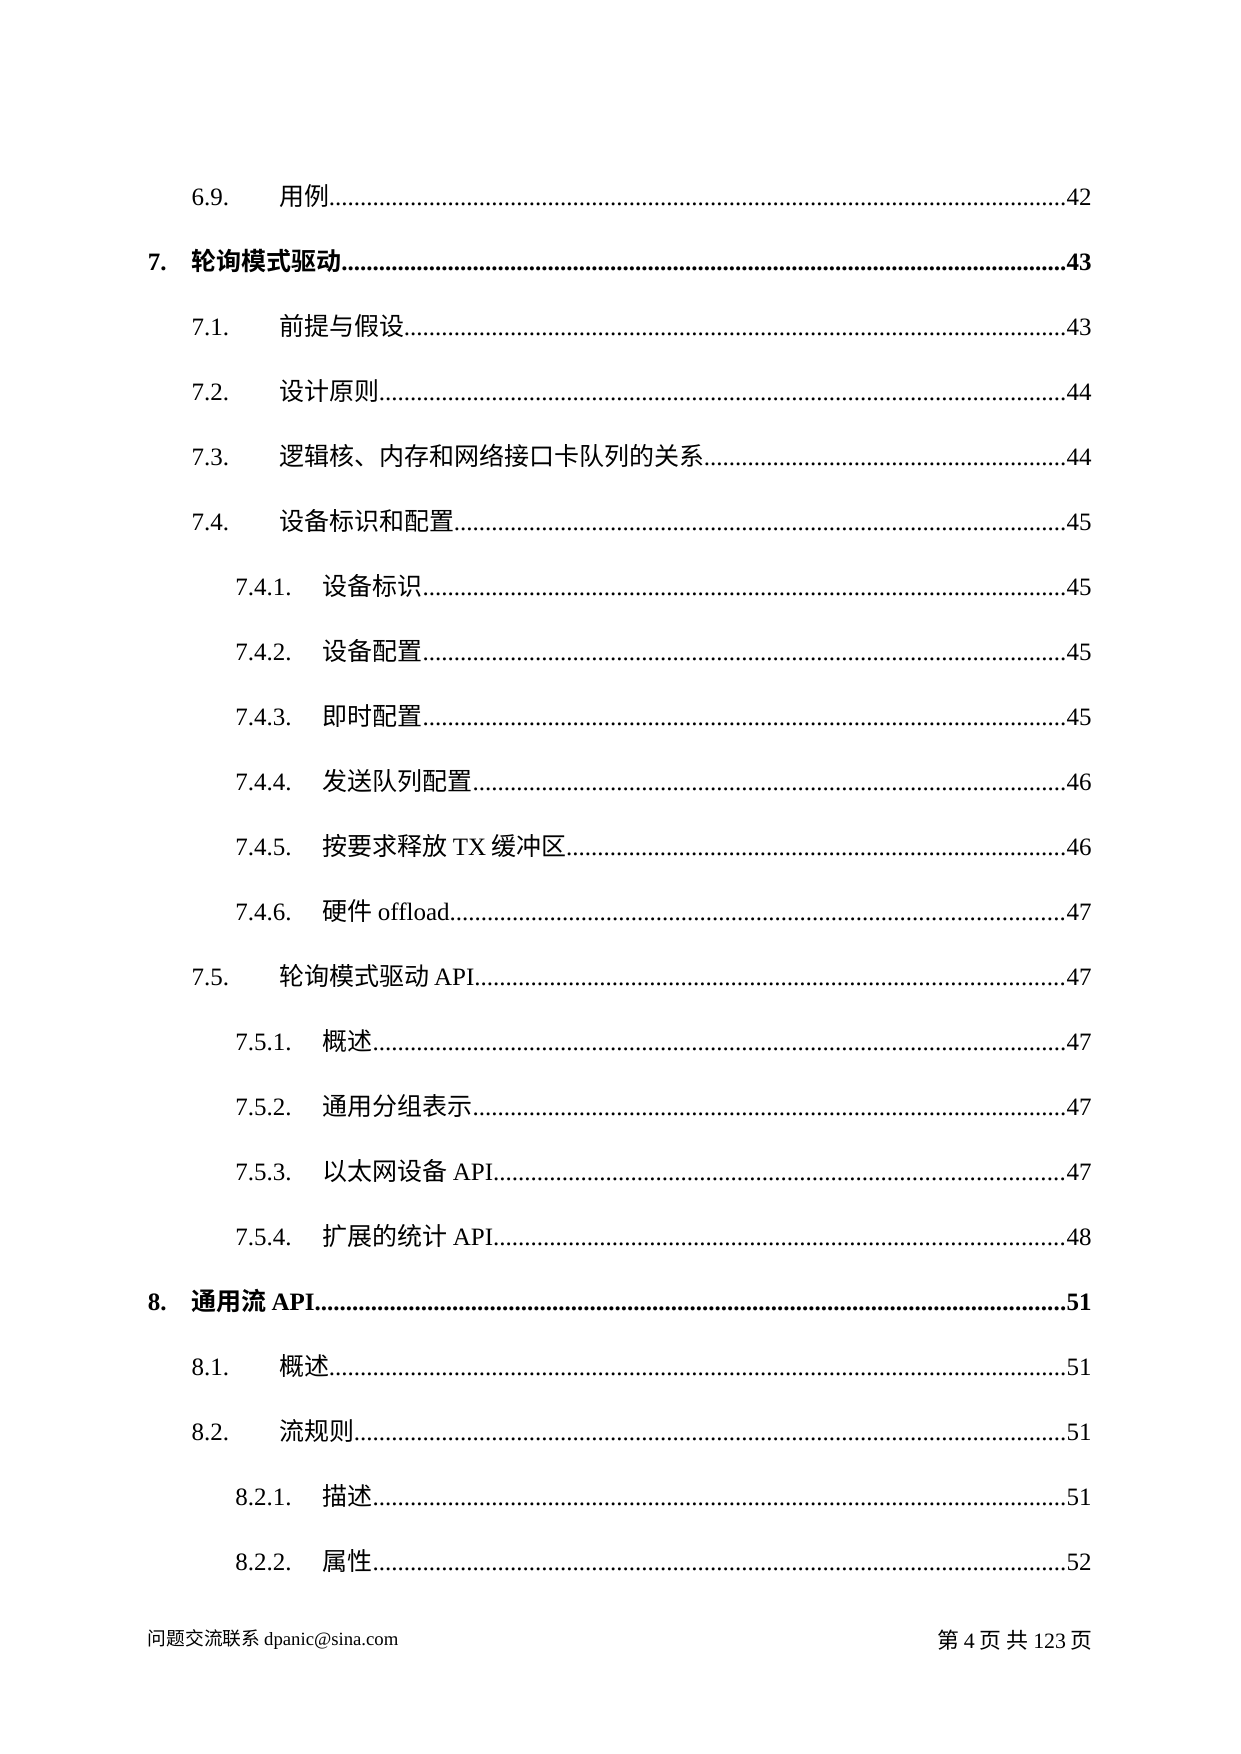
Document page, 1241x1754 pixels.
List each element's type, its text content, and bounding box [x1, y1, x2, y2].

text 6.9. 用例 42 [191, 162, 1092, 227]
text 8.2.1. 描述 51 [235, 1462, 1092, 1527]
text 7.2. 设计原则 44 [191, 357, 1092, 422]
text 8.1. 概述 51 [191, 1332, 1092, 1397]
text 7.5. 轮询模式驱动API 47 [191, 942, 1092, 1007]
text 8. 通用流API 51 [148, 1267, 1092, 1332]
text 8.2. 流规则 51 [191, 1397, 1092, 1462]
text 7.5.1. 概述 47 [235, 1007, 1092, 1072]
text 7. 轮询模式驱动 43 [148, 227, 1092, 292]
text 8.2.2. 属性 52 [235, 1527, 1092, 1592]
text 7.4. 设备标识和配置 45 [191, 487, 1092, 552]
text 7.5.4. 扩展的统计API 48 [235, 1202, 1092, 1267]
text 7.3. 逻辑核、内存和网络接口卡队列的关系 44 [191, 422, 1092, 487]
text 7.4.3. 即时配置 45 [235, 682, 1092, 747]
text 7.4.5. 按要求释放TX缓冲区 46 [235, 812, 1092, 877]
text 7.4.2. 设备配置 45 [235, 617, 1092, 682]
text 7.4.6. 硬件offload 47 [235, 877, 1092, 942]
text 7.5.2. 通用分组表示 47 [235, 1072, 1092, 1137]
text 7.5.3. 以太网设备API 47 [235, 1137, 1092, 1202]
text 7.1. 前提与假设 43 [191, 292, 1092, 357]
text 7.4.4. 发送队列配置 46 [235, 747, 1092, 812]
text 7.4.1. 设备标识 45 [235, 552, 1092, 617]
